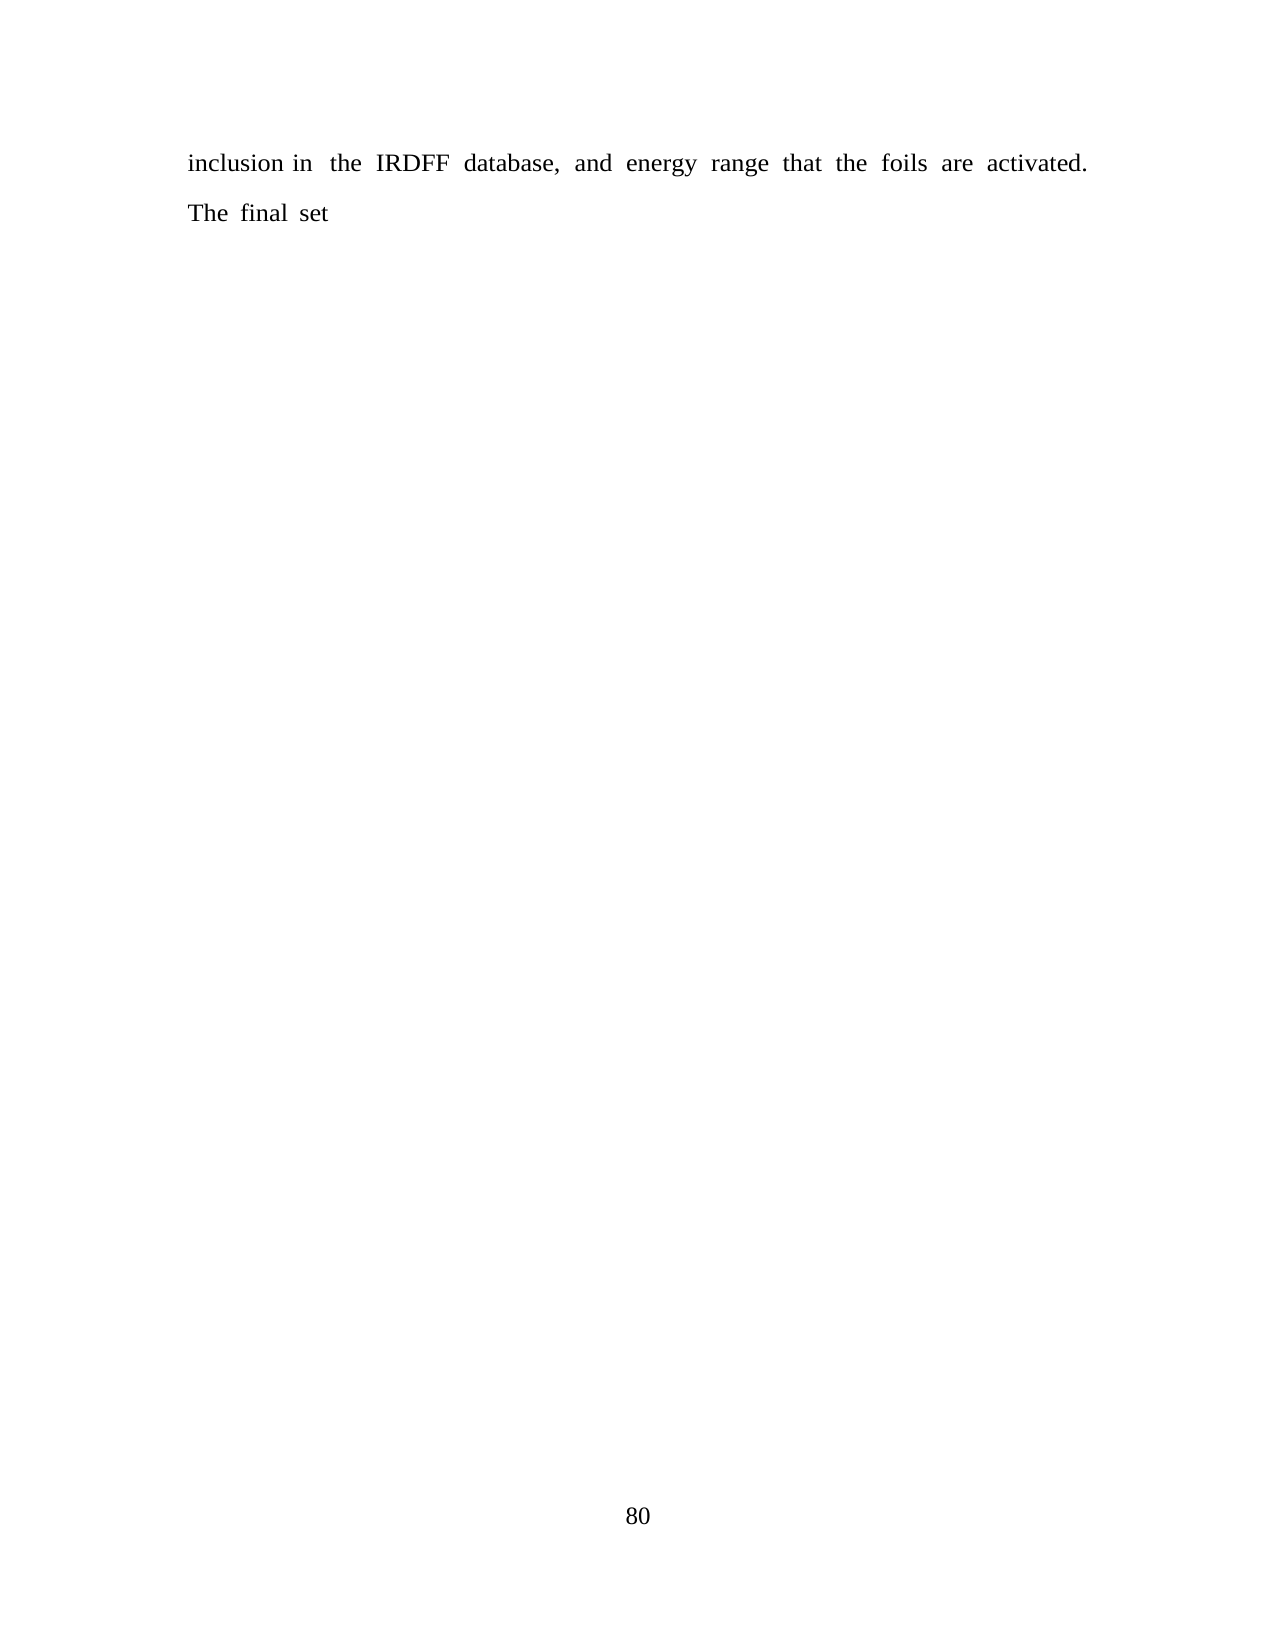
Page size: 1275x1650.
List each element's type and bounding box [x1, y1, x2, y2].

text [187, 148, 1088, 226]
